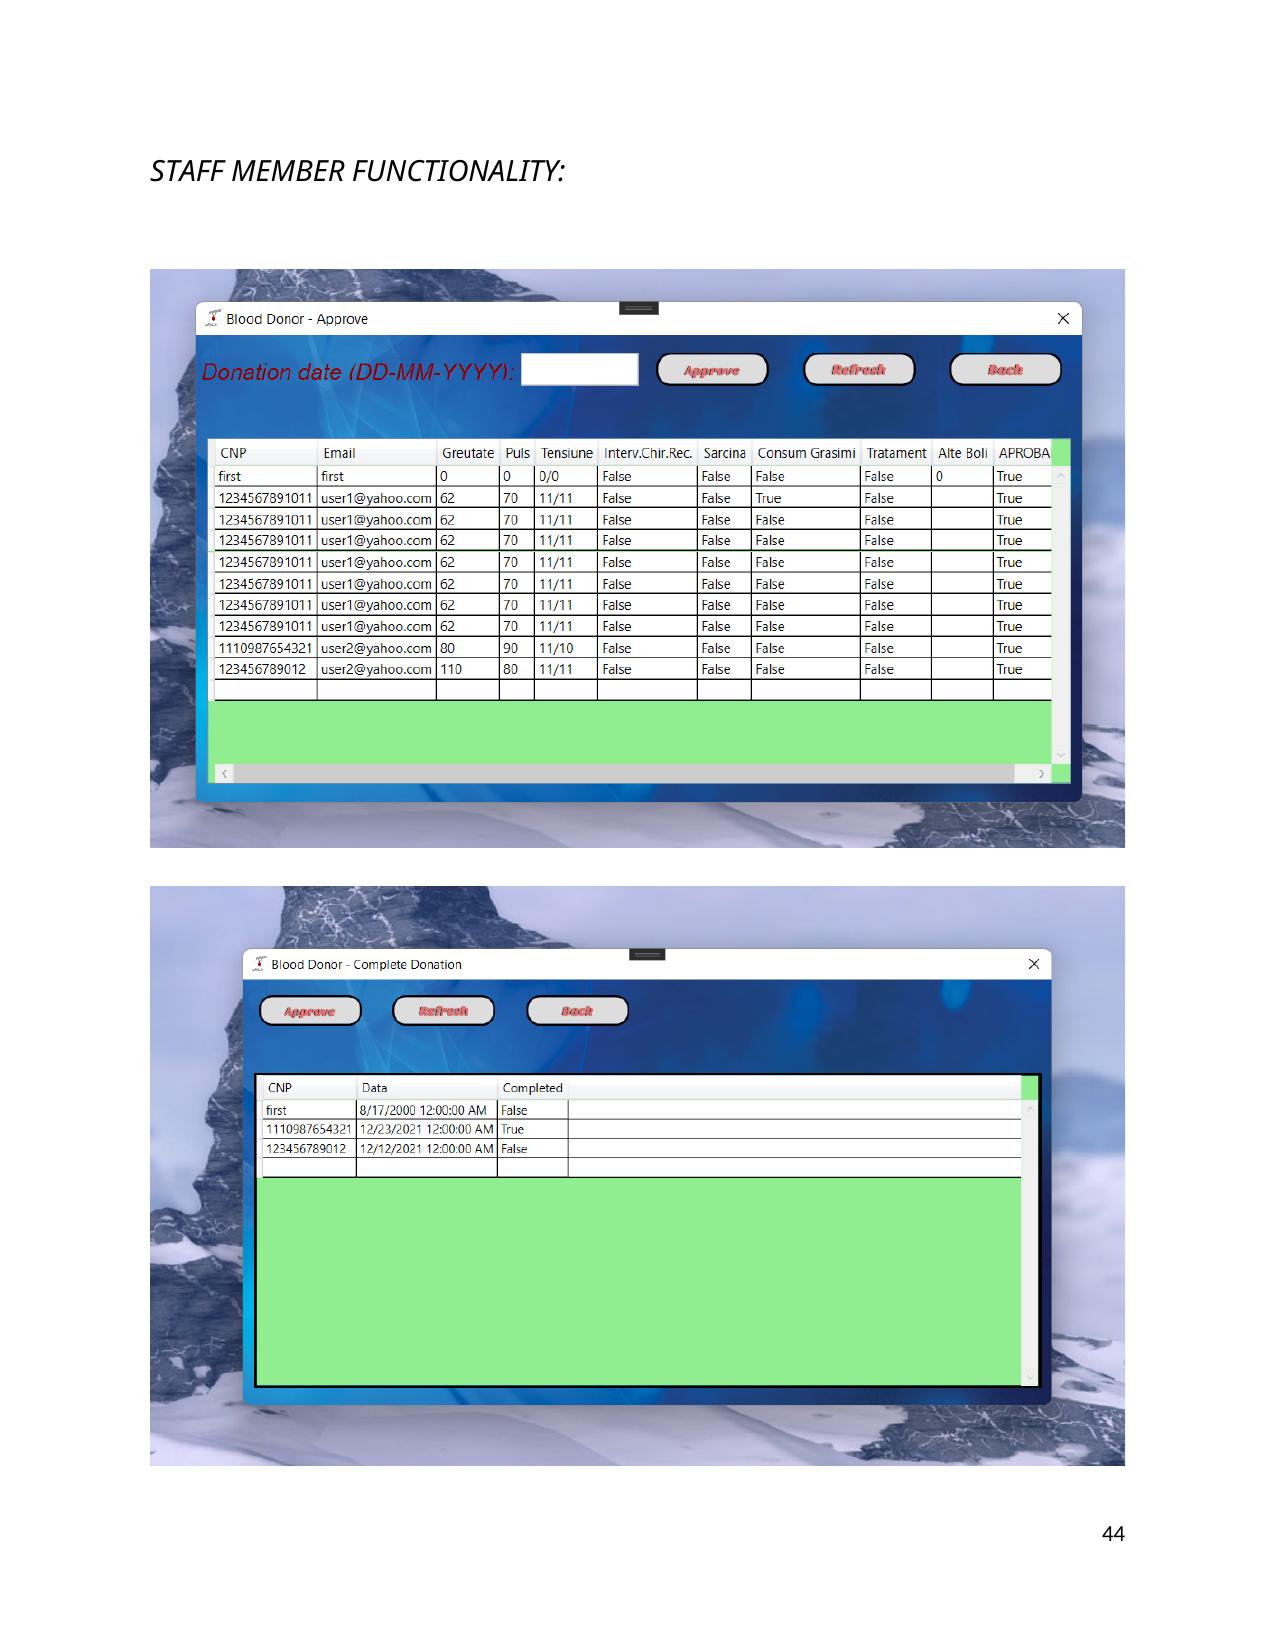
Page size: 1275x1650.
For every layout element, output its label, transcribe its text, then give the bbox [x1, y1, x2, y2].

picture [150, 269, 1125, 848]
text STAFF MEMBER FUNCTIONALITY: [150, 150, 1125, 190]
picture [150, 886, 1125, 1466]
